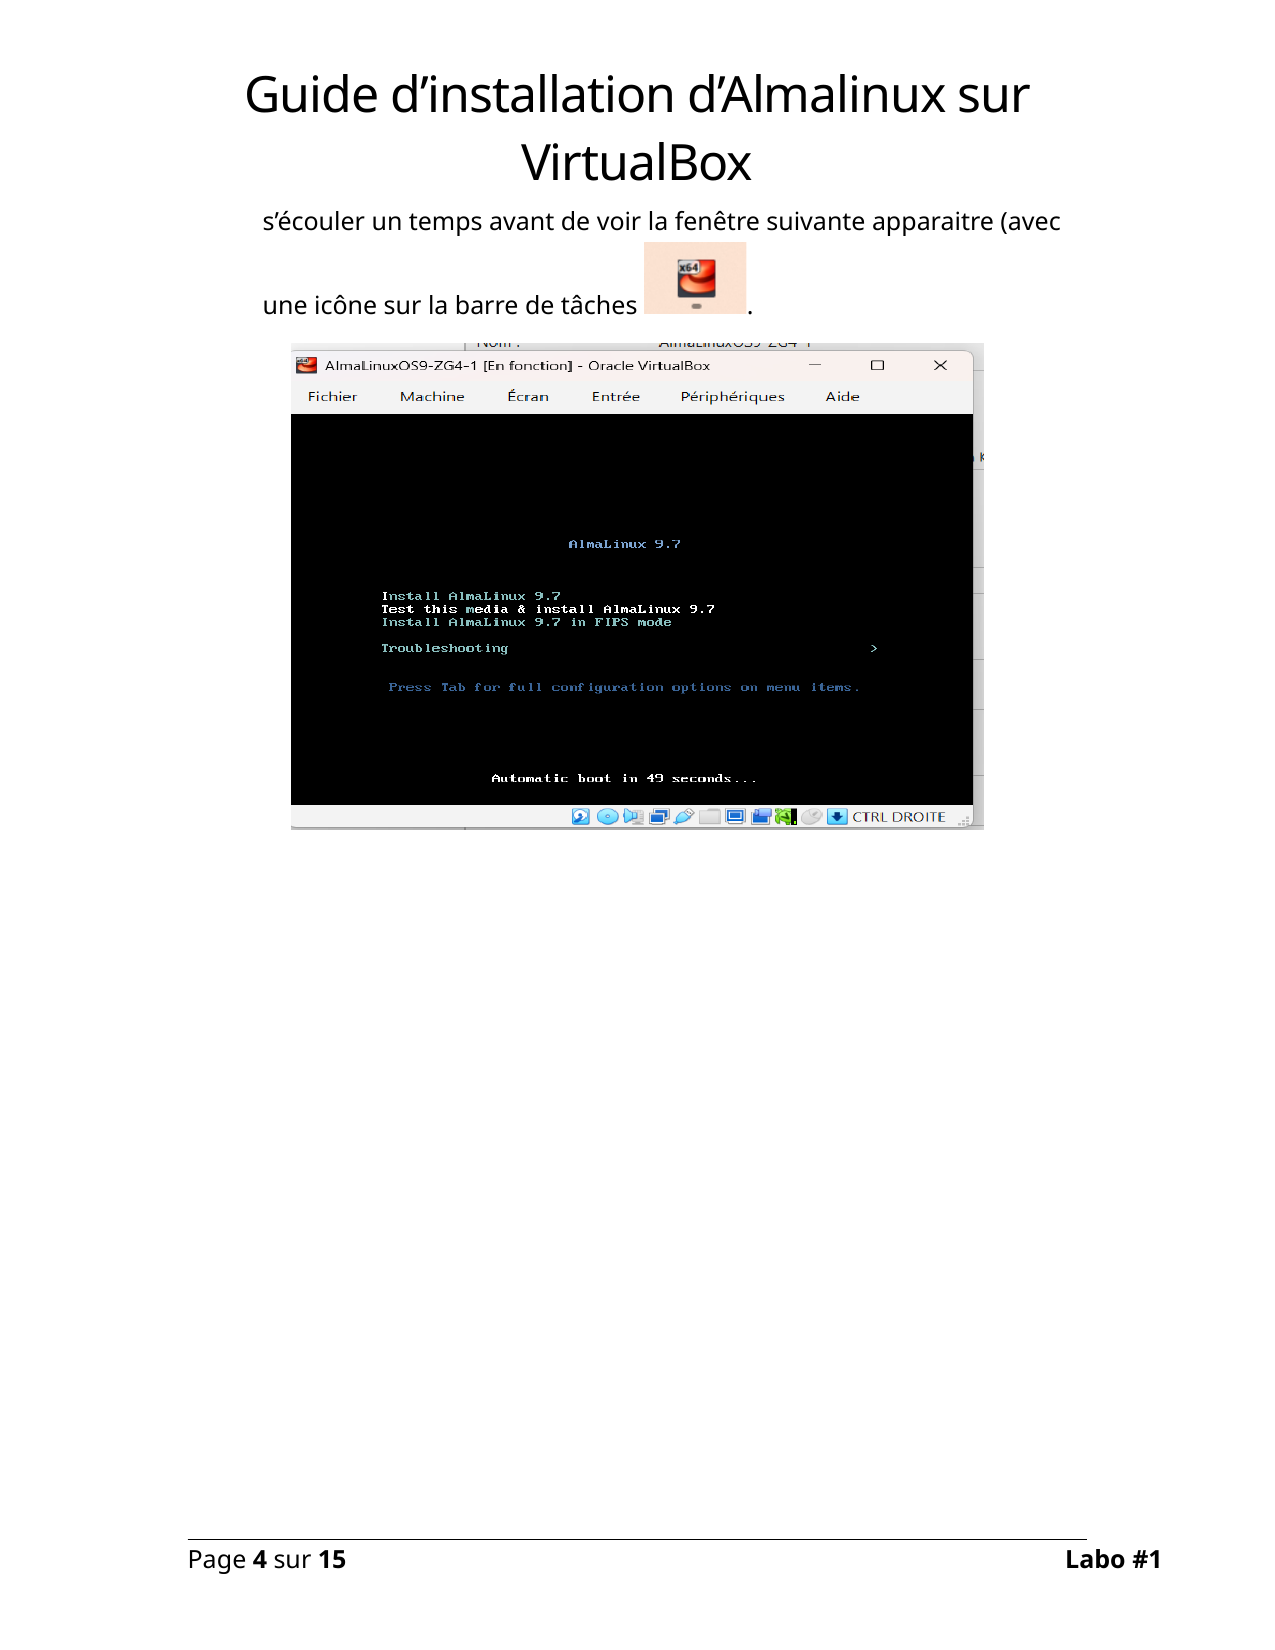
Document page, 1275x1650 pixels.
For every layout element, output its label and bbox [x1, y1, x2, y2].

picture [644, 242, 747, 314]
list [225, 204, 1087, 321]
picture [291, 343, 984, 830]
